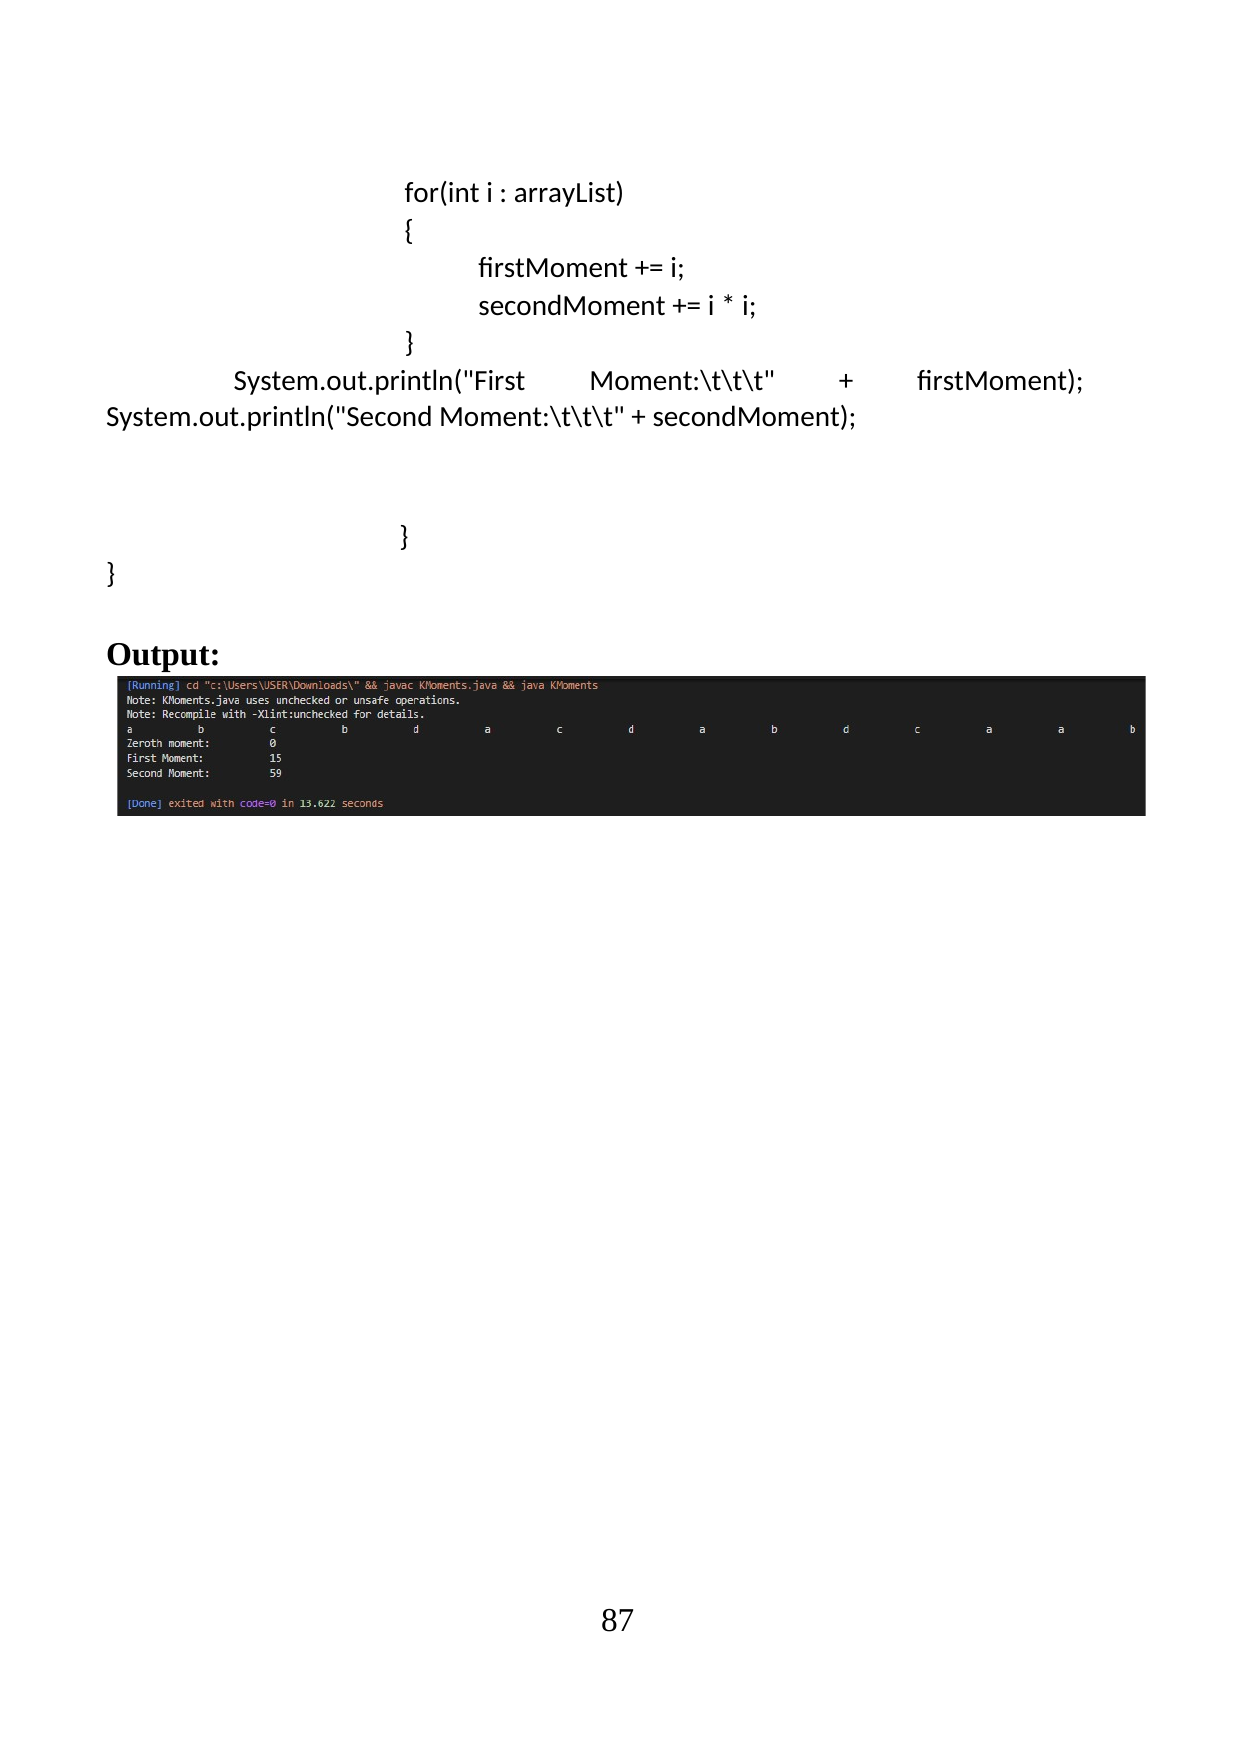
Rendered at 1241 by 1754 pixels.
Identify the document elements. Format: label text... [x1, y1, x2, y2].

text } [106, 556, 1140, 591]
text System.out.println("First Moment:\t\t\t" + firstMoment); System.out.println("Second Moment:\t\t\t" + secondMoment); [106, 362, 1084, 434]
text } [105, 324, 1162, 360]
text } [105, 518, 1162, 554]
text { [105, 212, 1162, 247]
text secondMoment += i * i; [105, 287, 1162, 322]
text firstMoment += i; [105, 249, 1162, 285]
text for(int i : arrayList) [105, 174, 1162, 210]
text Output: [106, 635, 1162, 673]
picture [117, 676, 1146, 816]
